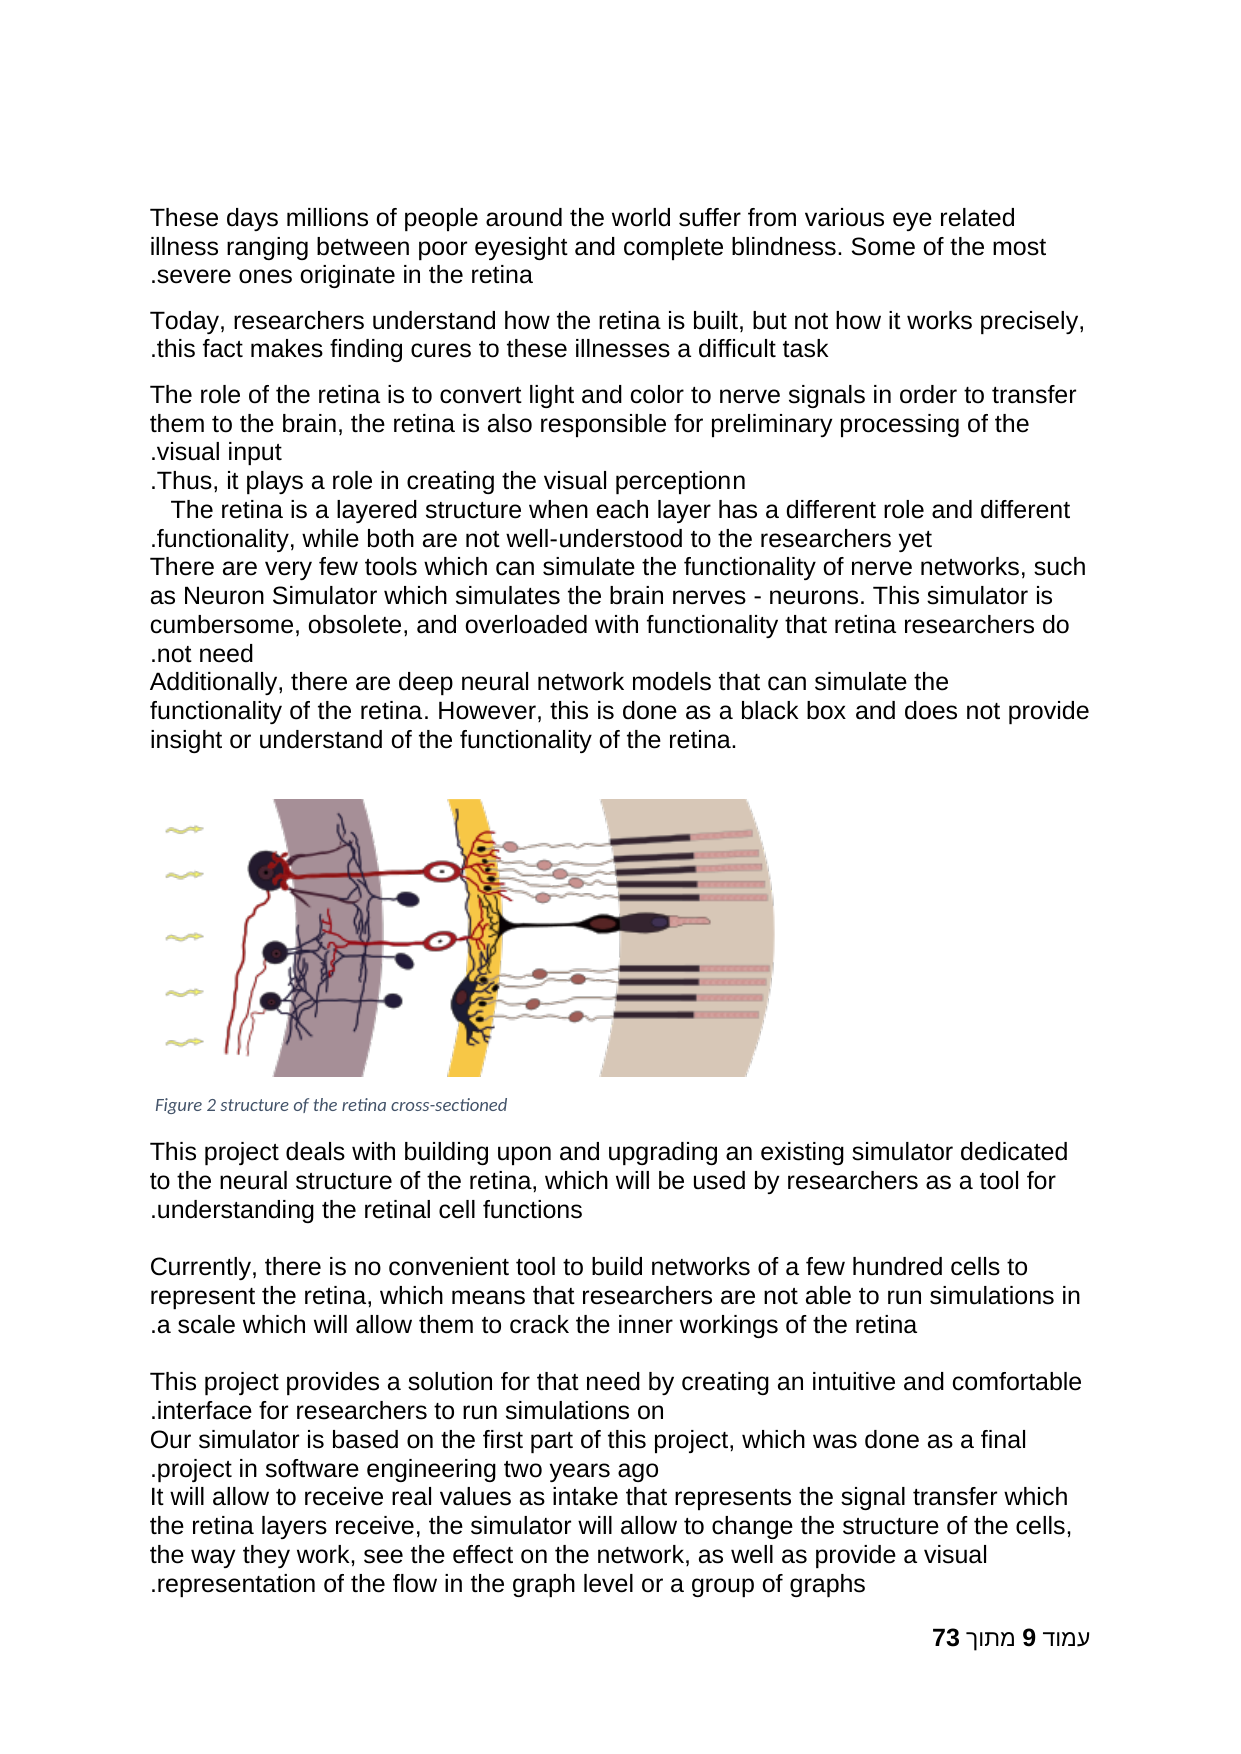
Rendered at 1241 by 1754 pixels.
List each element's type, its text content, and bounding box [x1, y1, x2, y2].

text These days millions of people around the world suffer from various eye related illness ranging between poor eyesight and complete blindness. Some of the most severe ones originate in the retina. [150, 203, 1090, 289]
text The retina is a layered structure when each layer has a different role and different [150, 495, 1090, 524]
text It will allow to receive real values as intake that represents the signal transfer which the retina layers receive, the simulator will allow to change the structure of the cells, the way they work, see the effect on the network, as well as provide a visual representation of the flow in the graph level or a group of graphs. [150, 1482, 1090, 1597]
picture [149, 799, 775, 1077]
text functionality, while both are not well-understood to the researchers yet. [150, 524, 1090, 552]
text There are very few tools which can simulate the functionality of nerve networks, such [150, 552, 1090, 581]
text The role of the retina is to convert light and color to nerve signals in order to transfer [150, 380, 1090, 409]
text Figure 2 structure of the retina cross-sectioned [150, 1094, 1090, 1117]
text Our simulator is based on the first part of this project, which was done as a final project in software engineering two years ago. [150, 1425, 1090, 1482]
text functionality of the retina. However, this is done as a black box and does not provide insight or understand of the functionality of the retina. [150, 696, 1090, 754]
text as Neuron Simulator which simulates the brain nerves - neurons. This simulator is [150, 581, 1090, 610]
text cumbersome, obsolete, and overloaded with functionality that retina researchers do not need. [150, 610, 1090, 667]
text Additionally, there are deep neural network models that can simulate the [150, 667, 1090, 696]
text This project deals with building upon and upgrading an existing simulator dedicated to the neural structure of the retina, which will be used by researchers as a tool for understanding the retinal cell functions. [150, 1137, 1090, 1224]
text them to the brain, the retina is also responsible for preliminary processing of the visual input. [150, 409, 1090, 466]
text Today, researchers understand how the retina is built, but not how it works precisely, this fact makes finding cures to these illnesses a difficult task. [150, 306, 1090, 363]
text This project provides a solution for that need by creating an intuitive and comfortable interface for researchers to run simulations on. [150, 1367, 1090, 1425]
text Currently, there is no convenient tool to build networks of a few hundred cells to represent the retina, which means that researchers are not able to run simulations in a scale which will allow them to crack the inner workings of the retina. [150, 1252, 1090, 1339]
text Thus, it plays a role in creating the visual perceptionn. [150, 466, 1090, 495]
